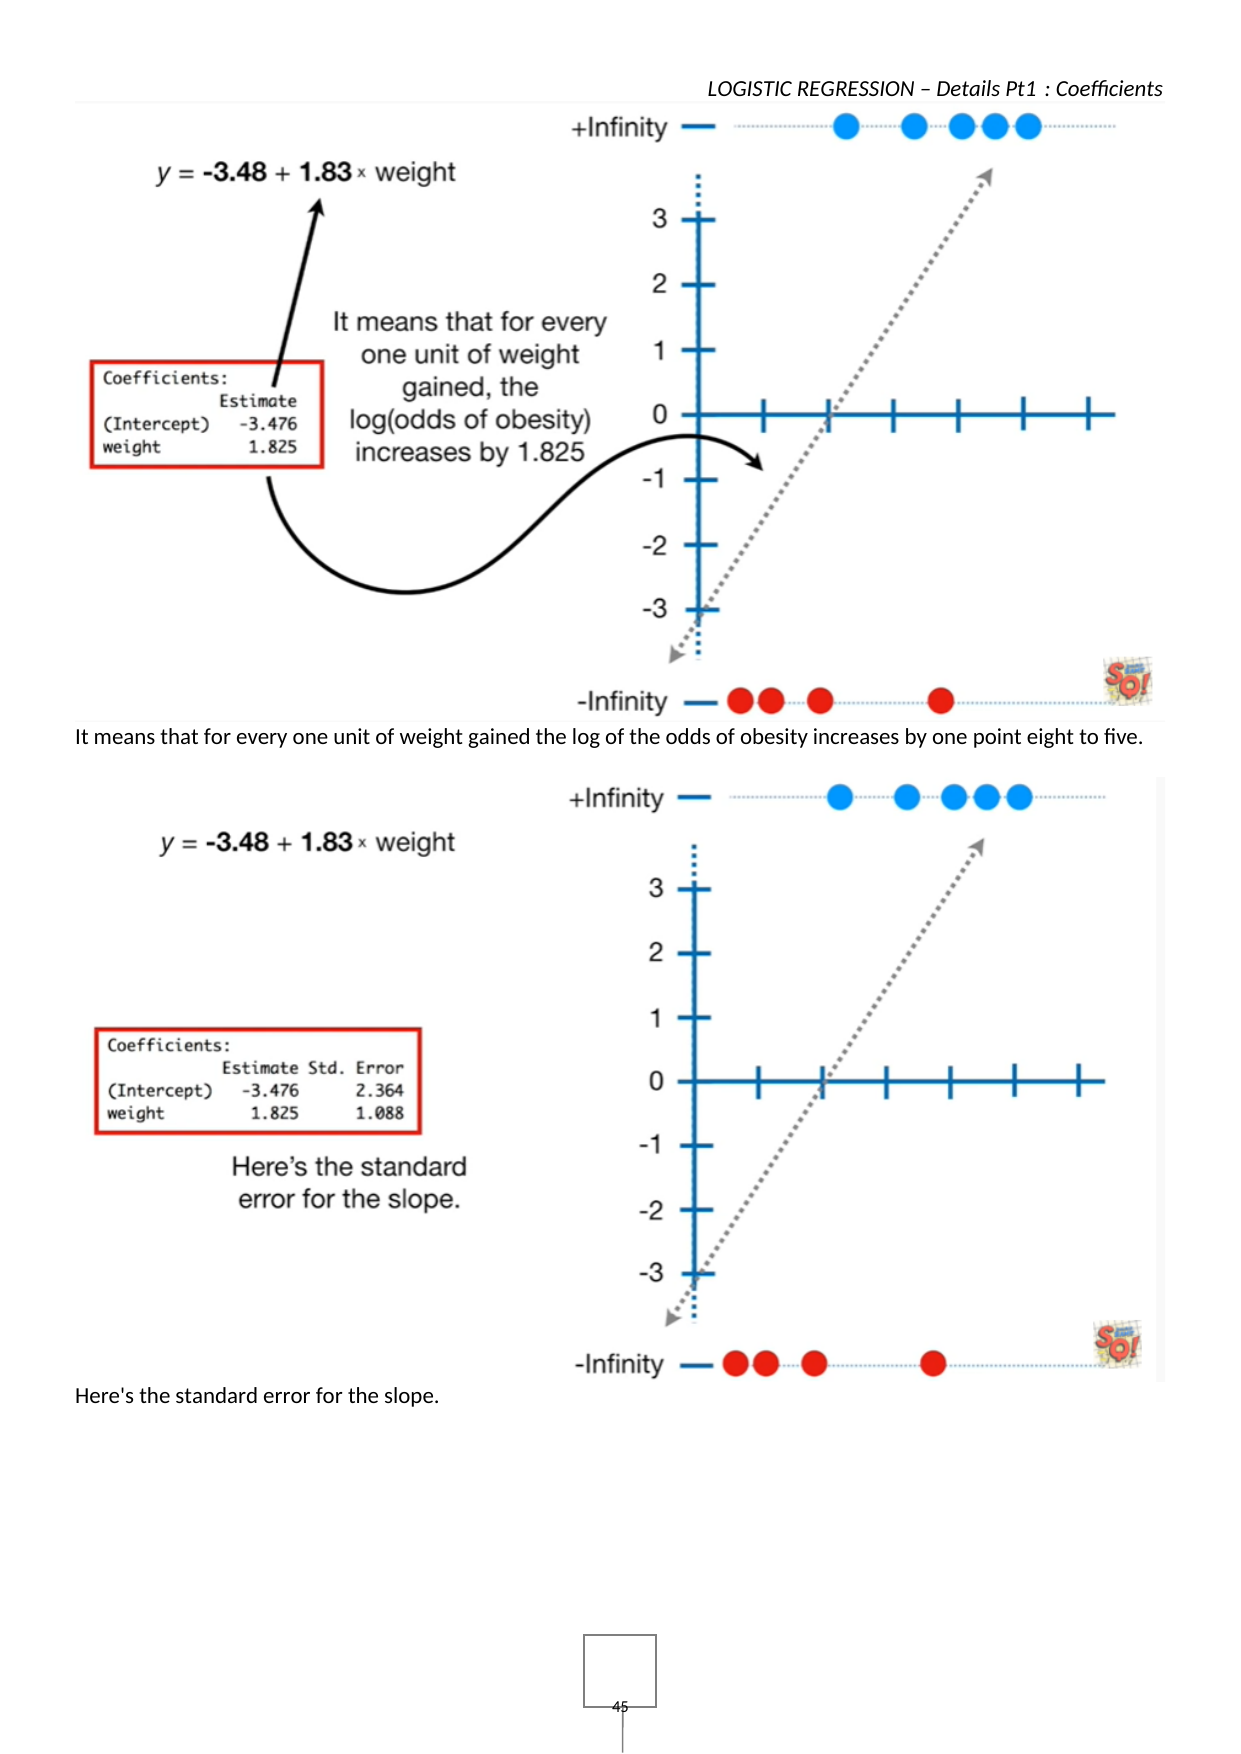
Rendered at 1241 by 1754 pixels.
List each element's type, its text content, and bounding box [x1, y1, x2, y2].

text It means that for every one unit of weight gained the log of the odds of obesity increases by one point eight to five. [75, 722, 1165, 750]
picture [75, 101, 1166, 722]
picture [75, 777, 1166, 1382]
text Here's the standard error for the slope. [75, 1382, 1165, 1410]
